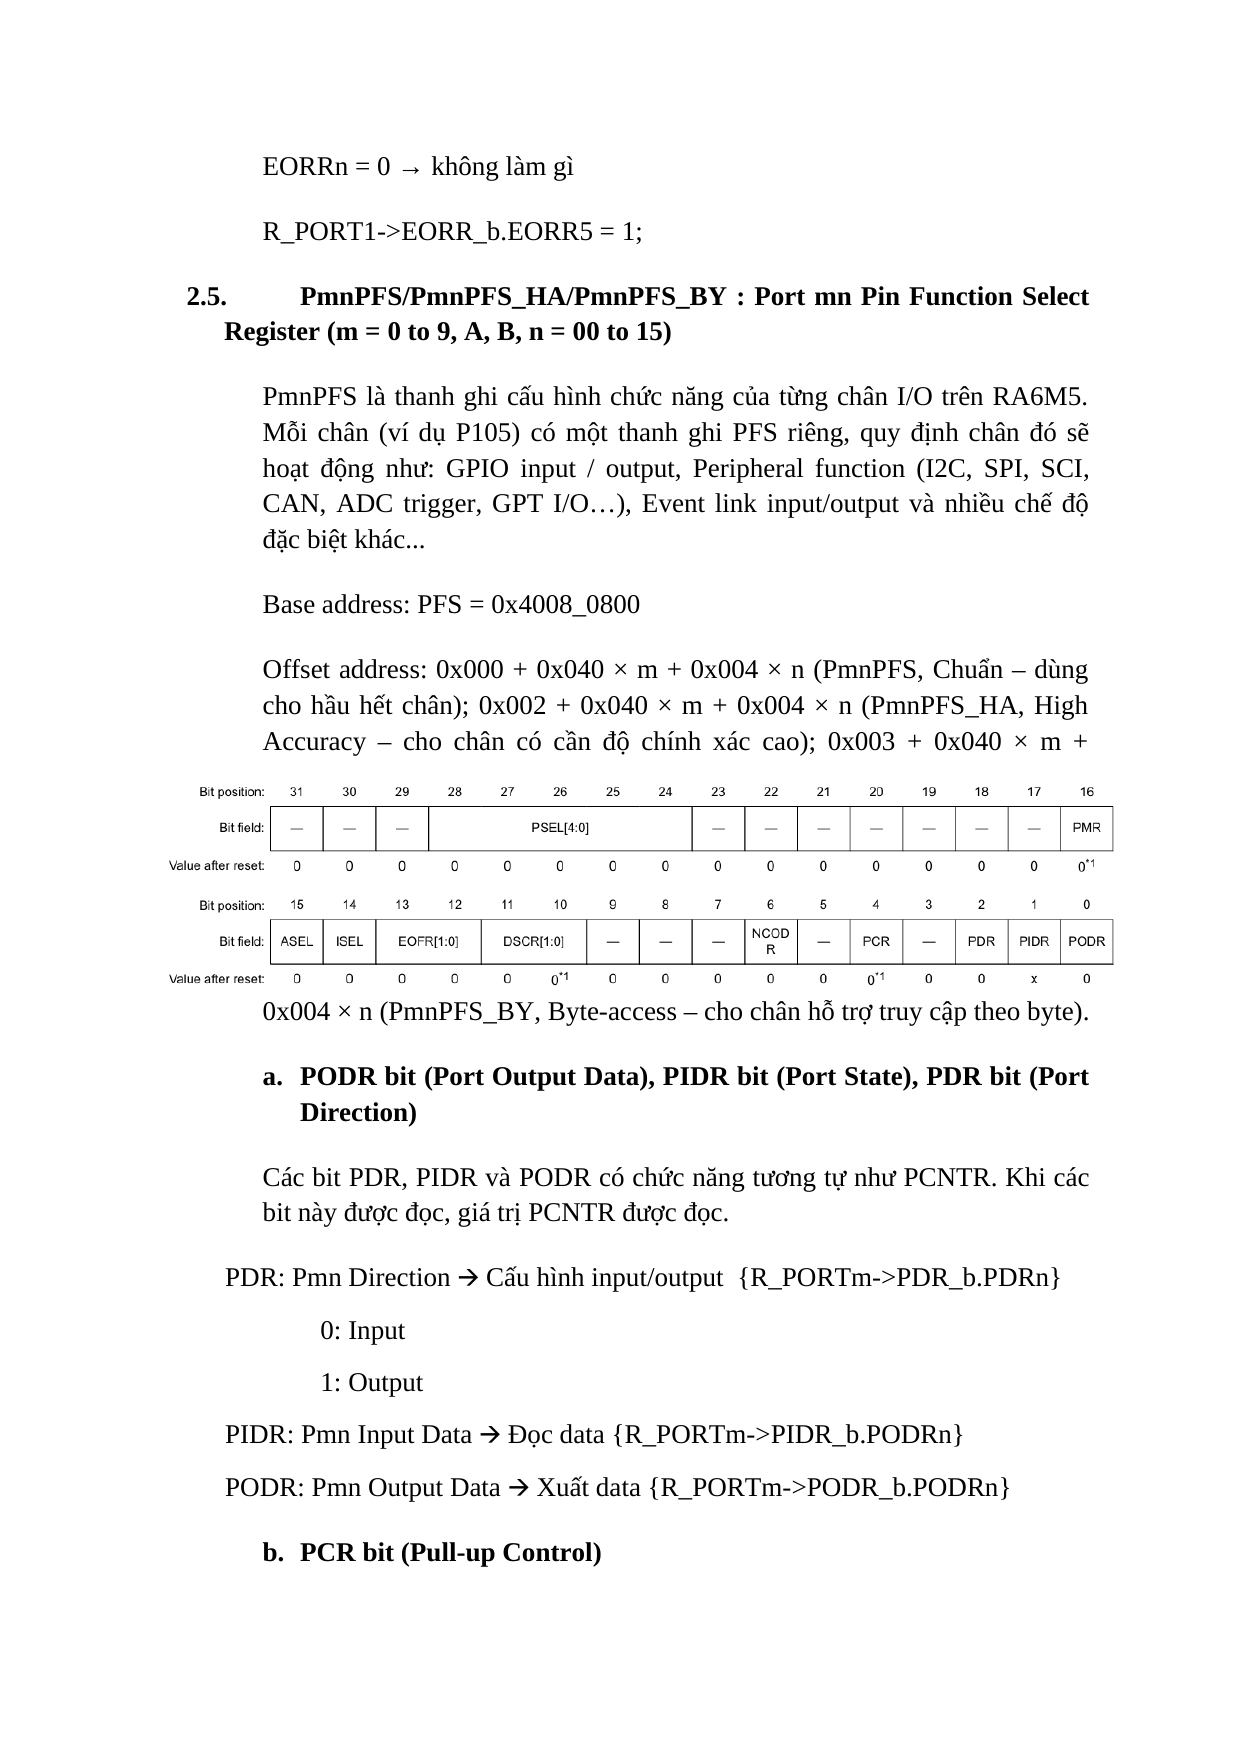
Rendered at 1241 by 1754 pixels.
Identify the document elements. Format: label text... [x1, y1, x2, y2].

text PDR: Pmn Direction 🡪 Cấu hình input/output {R_PORTm->PDR_b.PDRn} [150, 1261, 1090, 1292]
list PODR bit (Port Output Data), PIDR bit (Port State), PDR bit (Port Direction) [262, 1060, 1090, 1127]
text 1: Output [150, 1366, 1090, 1397]
text Base address: PFS = 0x4008_0800 [262, 588, 1090, 619]
text Các bit PDR, PIDR và ​​PODR có chức năng tương tự như PCNTR. Khi các bit này được đọc, giá trị PCNTR được đọc. [262, 1161, 1090, 1228]
list PmnPFS/PmnPFS_HA/PmnPFS_BY : Port mn Pin Function Select Register (m = 0 to 9, A, B, n = 00 to 15) [186, 280, 1090, 347]
text Offset address: 0x000 + 0x040 × m + 0x004 × n (PmnPFS, Chuẩn – dùng cho hầu hết chân); 0x002 + 0x040 × m + 0x004 × n (PmnPFS_HA, High Accuracy – cho chân có cần độ chính xác cao); 0x003 + 0x040 × m + 0x004 × n (PmnPFS_BY, Byte-access – cho chân hỗ trợ truy cập theo byte). [262, 996, 1090, 1026]
list PCR bit (Pull-up Control) [262, 1536, 1090, 1567]
picture [150, 782, 1125, 996]
text Offset address: 0x000 + 0x040 × m + 0x004 × n (PmnPFS, Chuẩn – dùng cho hầu hết chân); 0x002 + 0x040 × m + 0x004 × n (PmnPFS_HA, High Accuracy – cho chân có cần độ chính xác cao); 0x003 + 0x040 × m + 0x004 × n (PmnPFS_BY, Byte-access – cho chân hỗ trợ truy cập theo byte). [262, 653, 1090, 782]
text EORRn = 0 → không làm gì [262, 150, 1090, 181]
text 0: Input [150, 1314, 1090, 1345]
text PIDR: Pmn Input Data 🡪 Đọc data {R_PORTm->PIDR_b.PODRn} [150, 1418, 1090, 1450]
text PODR: Pmn Output Data 🡪 Xuất data {R_PORTm->PODR_b.PODRn} [150, 1471, 1090, 1502]
text PmnPFS là thanh ghi cấu hình chức năng của từng chân I/O trên RA6M5. Mỗi chân (ví dụ P105) có một thanh ghi PFS riêng, quy định chân đó sẽ hoạt động như: GPIO input / output, Peripheral function (I2C, SPI, SCI, CAN, ADC trigger, GPT I/O…), Event link input/output và nhiều chế độ đặc biệt khác... [262, 380, 1090, 554]
text R_PORT1->EORR_b.EORR5 = 1; [262, 215, 1090, 246]
